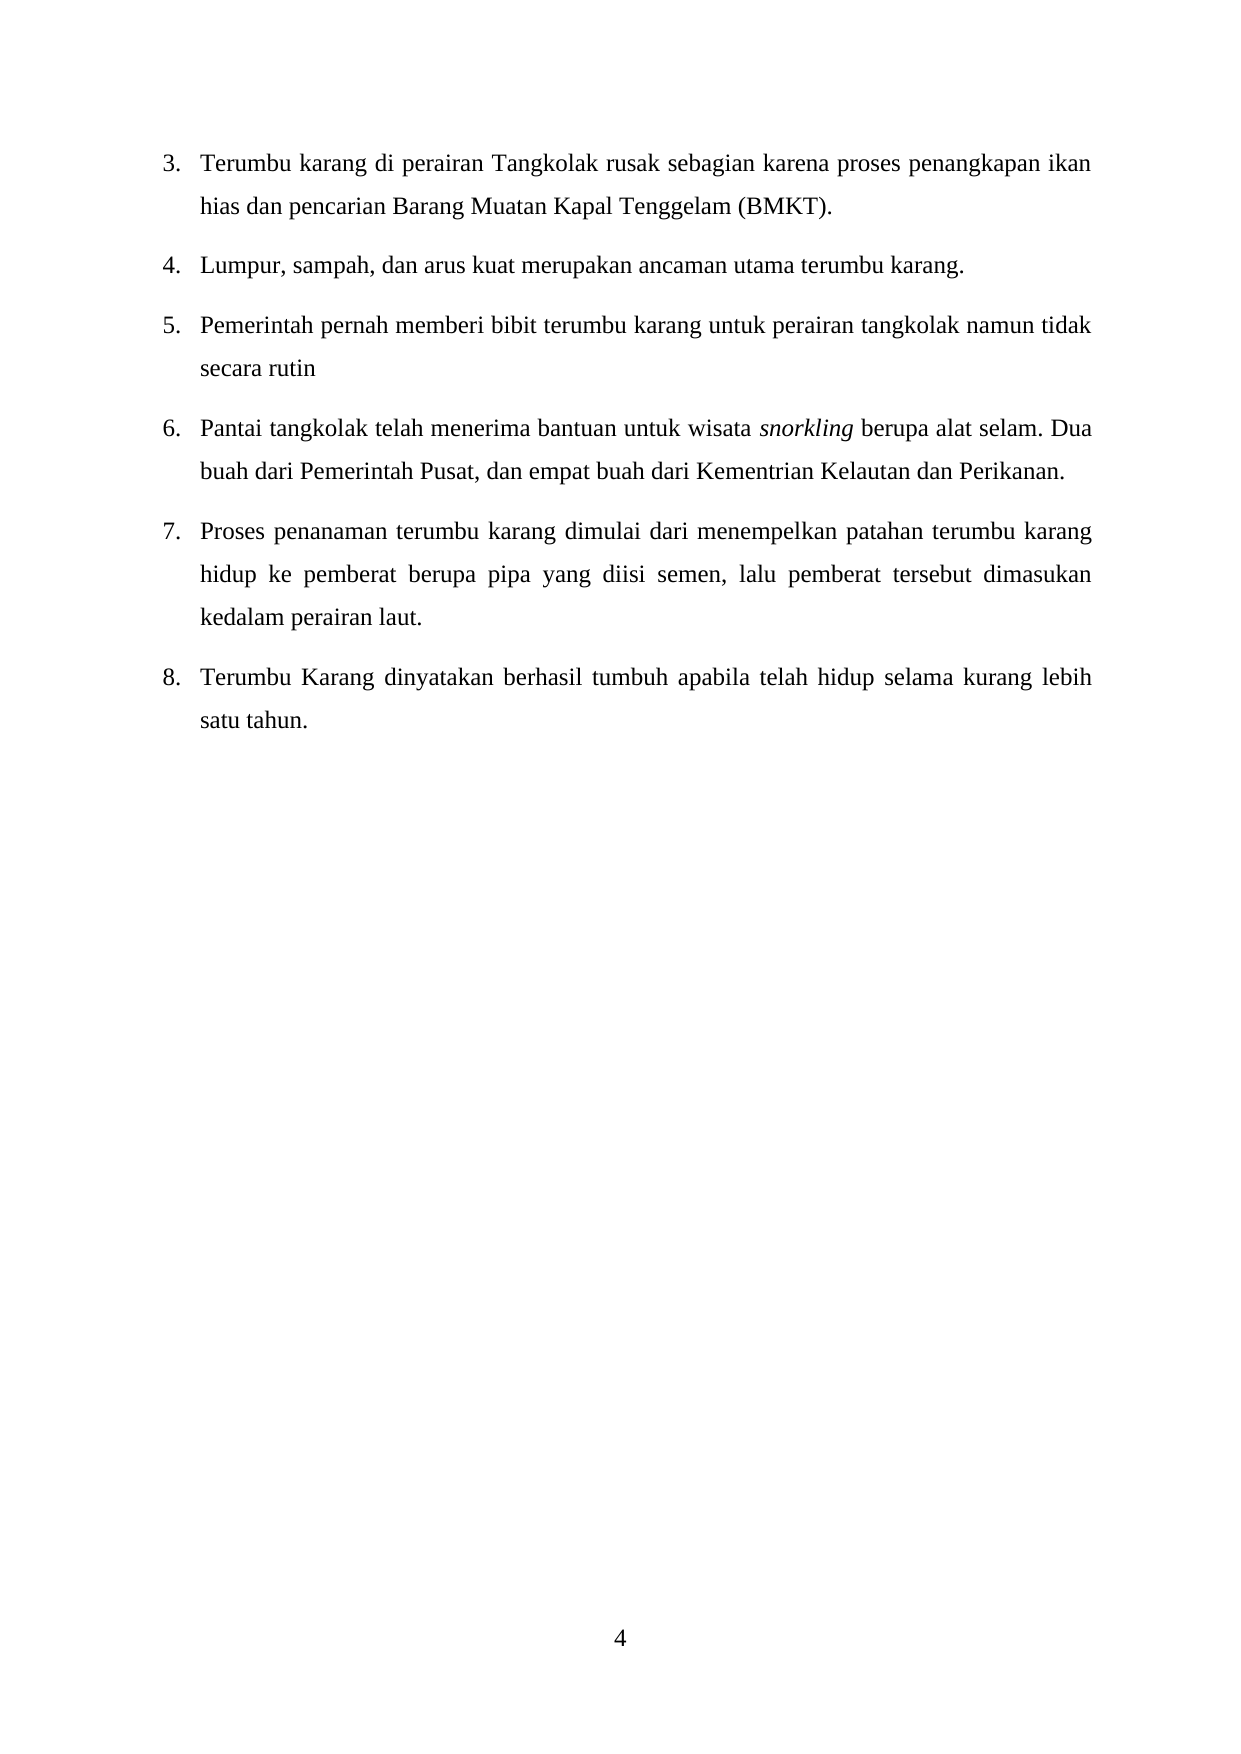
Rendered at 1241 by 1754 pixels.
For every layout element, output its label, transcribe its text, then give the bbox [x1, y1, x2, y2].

list Pemerintah pernah memberi bibit terumbu karang untuk perairan tangkolak namun tidak secara rutin [162, 310, 1093, 382]
list Terumbu Karang dinyatakan berhasil tumbuh apabila telah hidup selama kurang lebih satu tahun. [162, 662, 1093, 734]
list Proses penanaman terumbu karang dimulai dari menempelkan patahan terumbu karang hidup ke pemberat berupa pipa yang diisi semen, lalu pemberat tersebut dimasukan kedalam perairan laut. [162, 516, 1093, 631]
list Lumpur, sampah, dan arus kuat merupakan ancaman utama terumbu karang. [162, 251, 1093, 279]
list Terumbu karang di perairan Tangkolak rusak sebagian karena proses penangkapan ikan hias dan pencarian Barang Muatan Kapal Tenggelam (BMKT). [162, 148, 1093, 219]
list Pantai tangkolak telah menerima bantuan untuk wisata snorkling berupa alat selam. Dua buah dari Pemerintah Pusat, dan empat buah dari Kementrian Kelautan dan Perikanan. [162, 413, 1093, 485]
